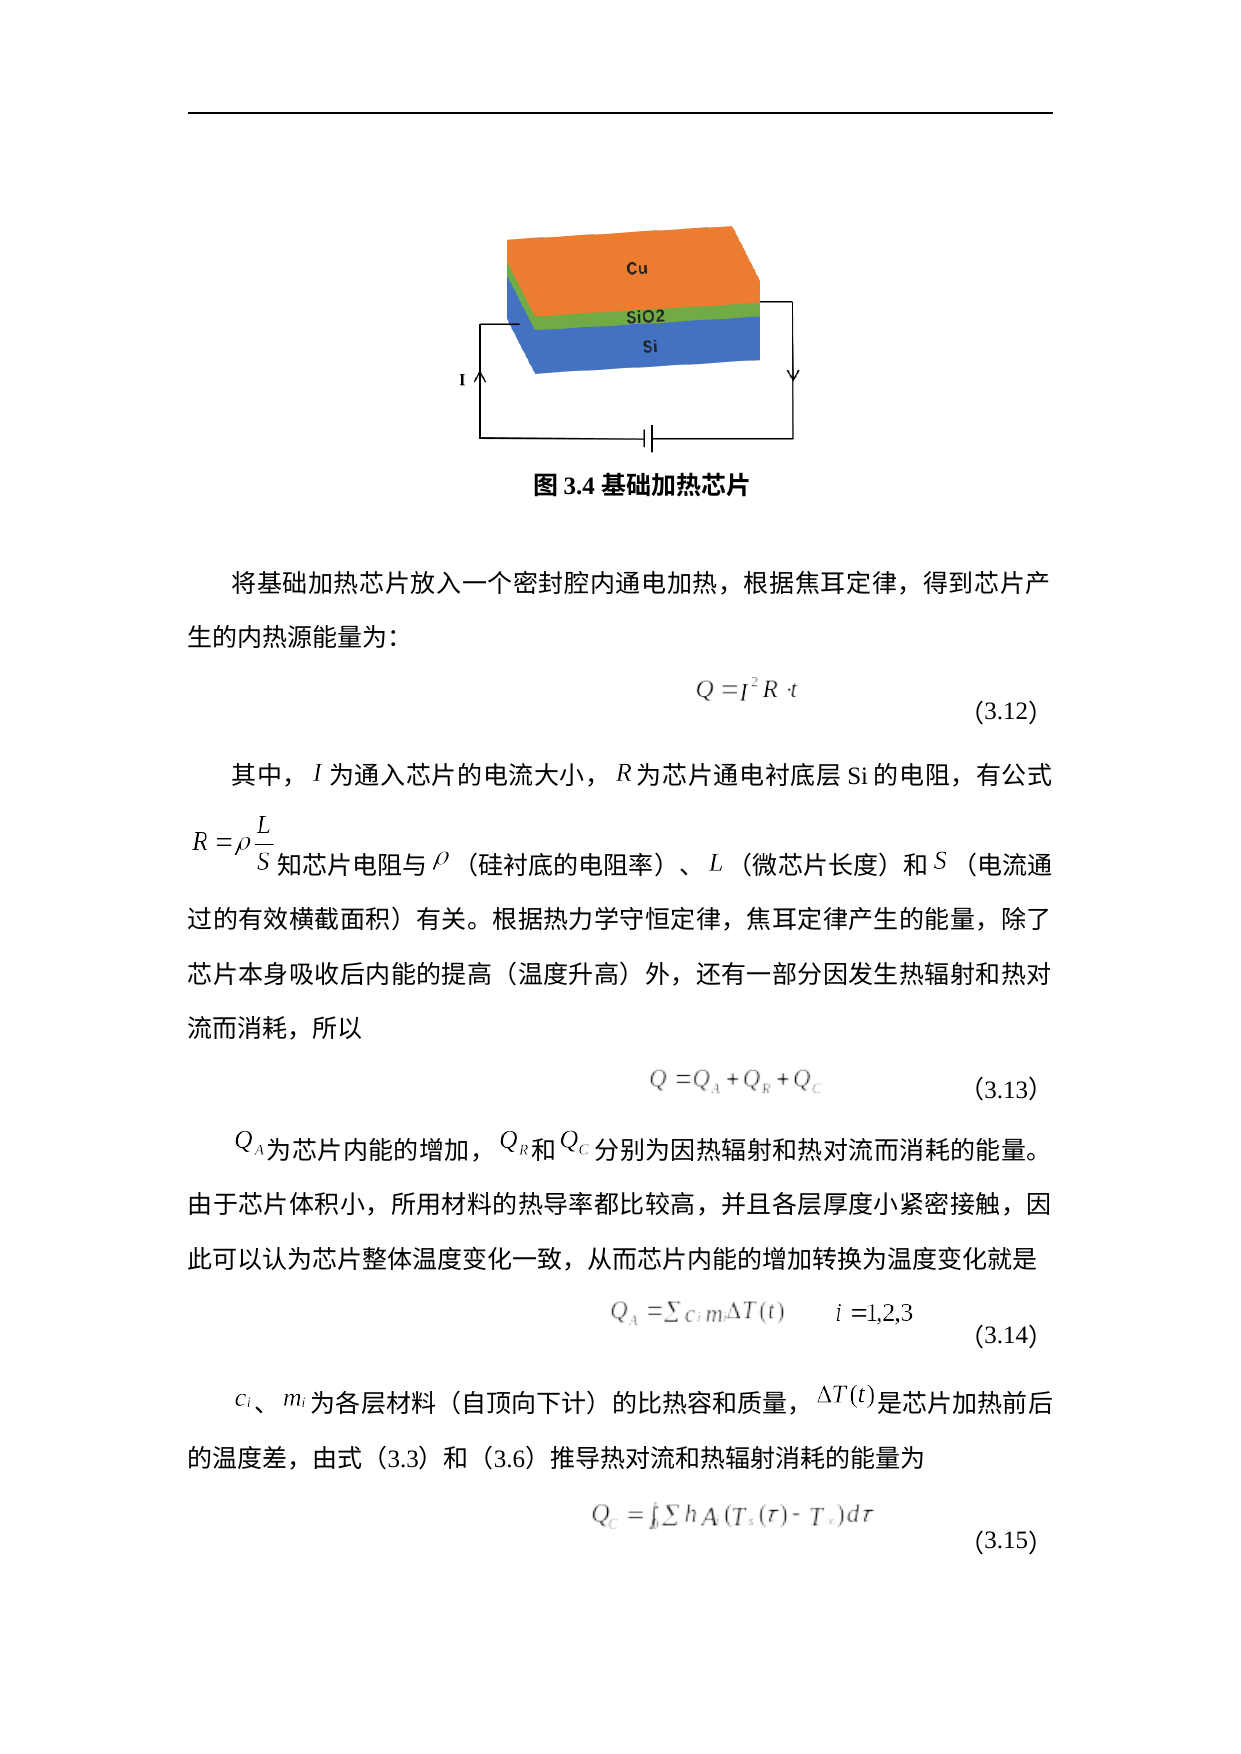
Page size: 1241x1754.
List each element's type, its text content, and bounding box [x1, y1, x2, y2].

text （3.14） [187, 1293, 1053, 1353]
text （3.12） [187, 672, 1053, 730]
text （3.13） [187, 1063, 1053, 1106]
text 其中，为通入芯片的电流大小，为芯片通电衬底层Si的电阻，有公式知芯片电阻与（硅衬底的电阻率）、（微芯片长度）和（电流通过的有效横截面积）有关。根据热力学守恒定律，焦耳定律产生的能量，除了芯片本身吸收后内能的提高（温度升高）外，还有一部分因发生热辐射和热对流而消耗，所以 [187, 756, 1053, 1045]
text 将基础加热芯片放入一个密封腔内通电加热，根据焦耳定律，得到芯片产生的内热源能量为： [187, 563, 1053, 654]
text 为芯片内能的增加，和分别为因热辐射和热对流而消耗的能量。由于芯片体积小，所用材料的热导率都比较高，并且各层厚度小紧密接触，因此可以认为芯片整体温度变化一致，从而芯片内能的增加转换为温度变化就是 [187, 1124, 1053, 1275]
text 、为各层材料（自顶向下计）的比热容和质量，是芯片加热前后的温度差，由式（3.3）和（3.6）推导热对流和热辐射消耗的能量为 [187, 1379, 1053, 1474]
text （3.15） [187, 1492, 1053, 1559]
text 图3.4 基础加热芯片 [187, 466, 1053, 502]
picture [444, 224, 803, 453]
